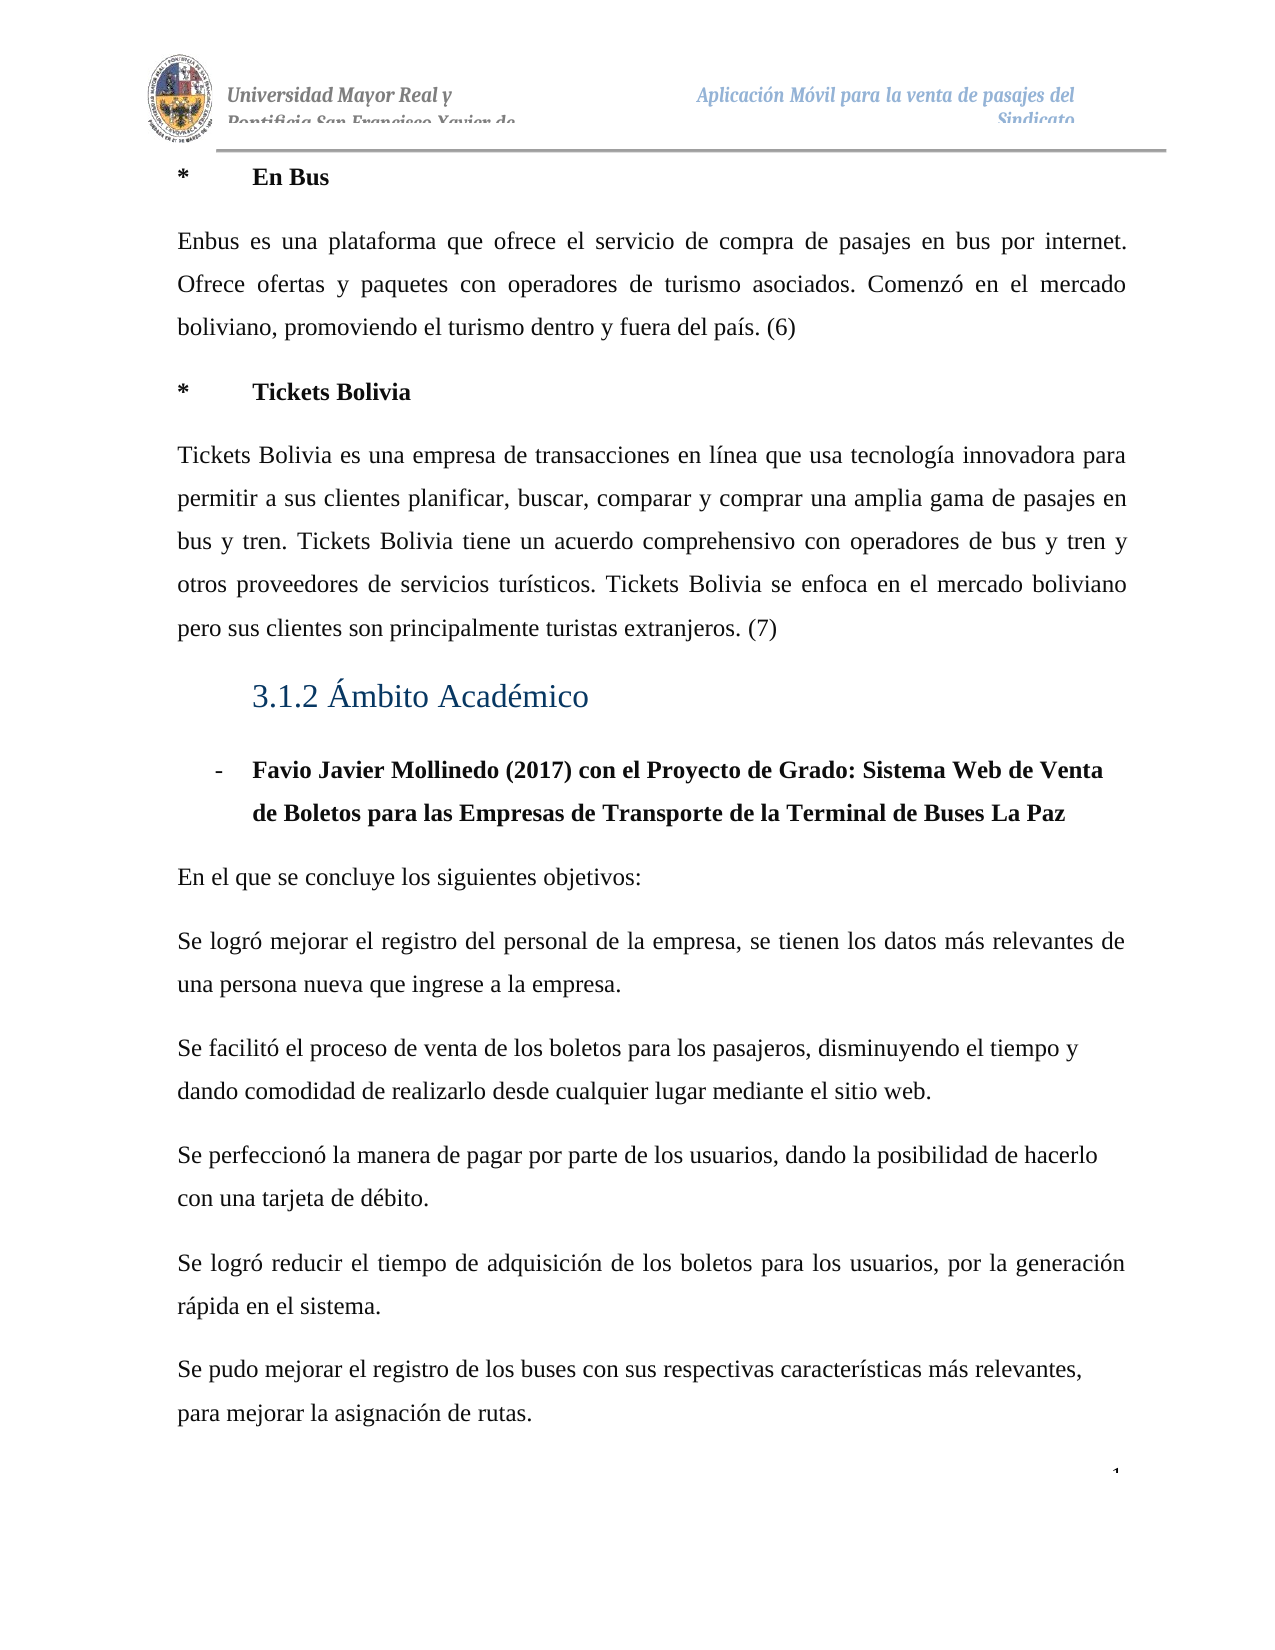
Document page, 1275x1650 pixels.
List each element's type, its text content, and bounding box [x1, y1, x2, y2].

subtitle - Favio Javier Mollinedo (2017) con el Proyecto de Grado: Sistema Web de Venta de Boletos para las Empresas de Transporte de la Terminal de Buses La Paz [214, 755, 1127, 827]
text Se logró reducir el tiempo de adquisición de los boletos para los usuarios, por la generación rápida en el sistema. [177, 1248, 1127, 1319]
subtitle En Bus [177, 162, 1204, 191]
text Se facilitó el proceso de venta de los boletos para los pasajeros, disminuyendo el tiempo y dando comodidad de realizarlo desde cualquier lugar mediante el sitio web. [177, 1033, 1127, 1105]
subtitle Ámbito Académico [252, 677, 1204, 715]
picture [147, 54, 213, 143]
subtitle Tickets Bolivia [177, 377, 1204, 405]
text Se logró mejorar el registro del personal de la empresa, se tienen los datos más relevantes de una persona nueva que ingrese a la empresa. [177, 926, 1127, 998]
text Se pudo mejorar el registro de los buses con sus respectivas características más relevantes, para mejorar la asignación de rutas. [177, 1354, 1127, 1426]
text Se perfeccionó la manera de pagar por parte de los usuarios, dando la posibilidad de hacerlo con una tarjeta de débito. [177, 1140, 1128, 1212]
text Tickets Bolivia es una empresa de transacciones en línea que usa tecnología innovadora para permitir a sus clientes planificar, buscar, comparar y comprar una amplia gama de pasajes en bus y tren. Tickets Bolivia tiene un acuerdo comprehensivo con operadores de bus y tren y otros proveedores de servicios turísticos. Tickets Bolivia se enfoca en el mercado boliviano pero sus clientes son principalmente turistas extranjeros. (7) [177, 440, 1127, 641]
text Enbus es una plataforma que ofrece el servicio de compra de pasajes en bus por internet. Ofrece ofertas y paquetes con operadores de turismo asociados. Comenzó en el mercado boliviano, promoviendo el turismo dentro y fuera del país. (6) [177, 226, 1128, 341]
text En el que se concluye los siguientes objetivos: [177, 862, 1204, 891]
